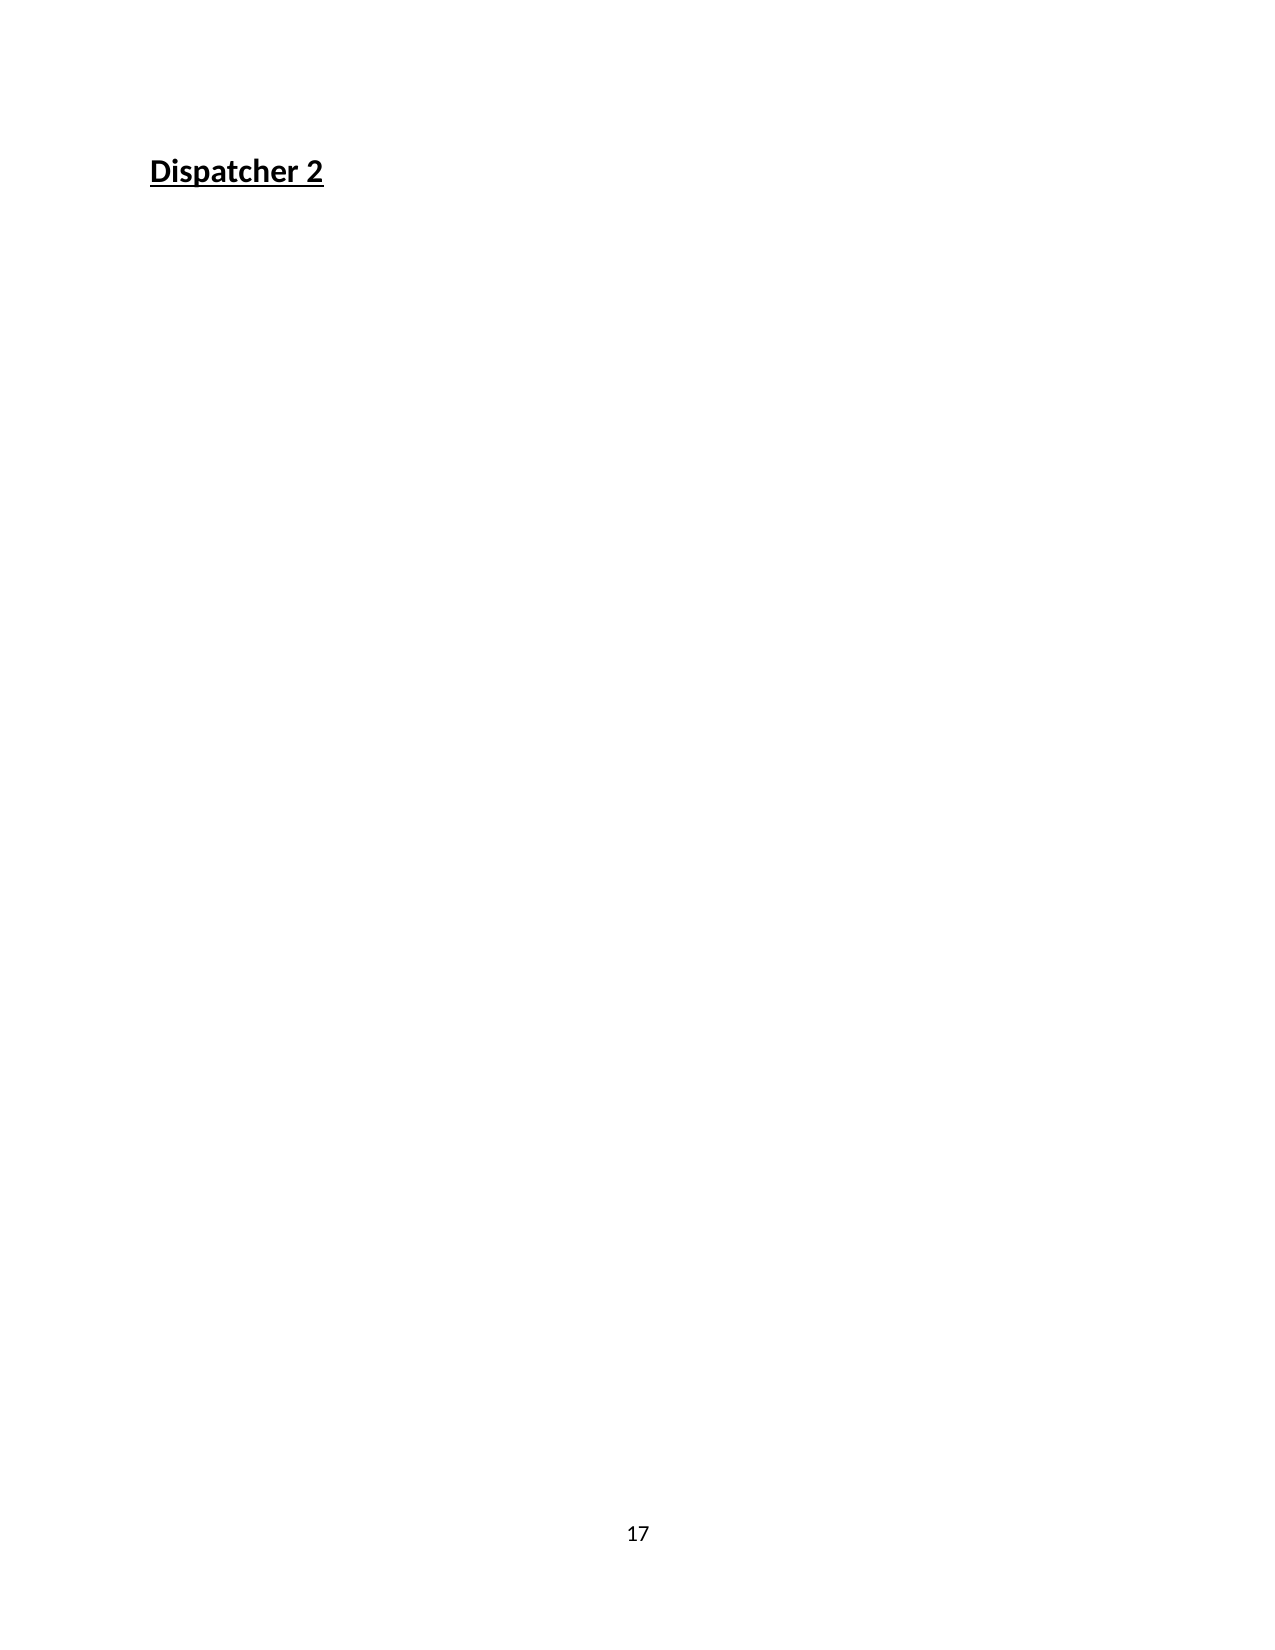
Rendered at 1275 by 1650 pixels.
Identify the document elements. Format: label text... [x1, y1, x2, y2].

text Dispatcher 2 [150, 150, 1125, 191]
